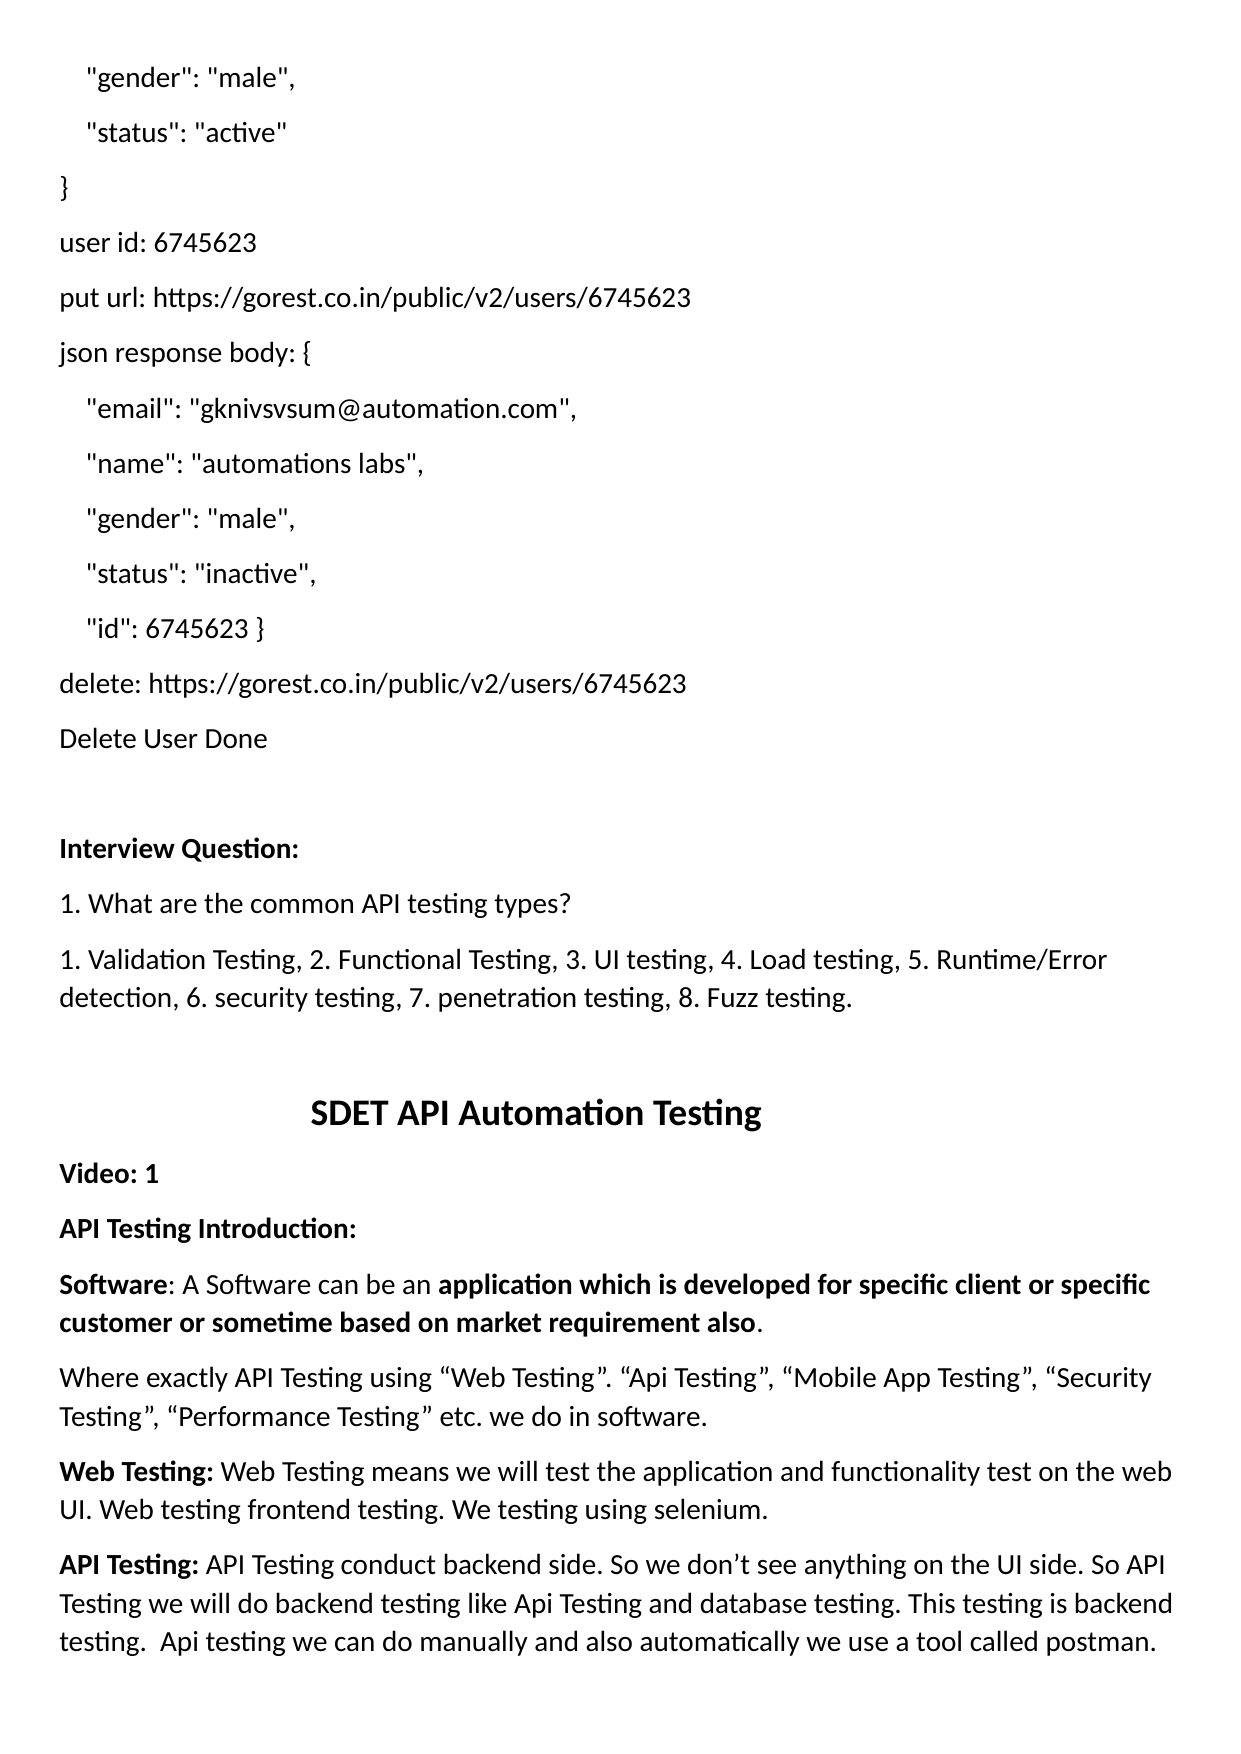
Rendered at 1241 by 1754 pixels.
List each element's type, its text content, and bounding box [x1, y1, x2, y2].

text "name": "automations labs", [59, 445, 1181, 480]
text 1. Validation Testing, 2. Functional Testing, 3. UI testing, 4. Load testing, 5. Runtime/Error detection, 6. security testing, 7. penetration testing, 8. Fuzz testing. [59, 941, 1181, 1015]
text 1. What are the common API testing types? [59, 886, 1181, 921]
text user id: 6745623 [59, 224, 1181, 260]
text } [59, 169, 1181, 205]
text "gender": "male", [59, 500, 1181, 536]
text API Testing: API Testing conduct backend side. So we don’t see anything on the UI side. So API Testing we will do backend testing like Api Testing and database testing. This testing is backend testing. Api testing we can do manually and also automatically we use a tool called postman. [59, 1546, 1181, 1659]
text "status": "active" [59, 114, 1181, 150]
text Video: 1 [59, 1156, 1181, 1191]
text "gender": "male", [59, 59, 1181, 95]
text SDET API Automation Testing [59, 1089, 1181, 1135]
text Where exactly API Testing using “Web Testing”. “Api Testing”, “Mobile App Testing”, “Security Testing”, “Performance Testing” etc. we do in software. [59, 1359, 1181, 1433]
text "status": "inactive", [59, 555, 1181, 591]
text "email": "gknivsvsum@automation.com", [59, 390, 1181, 425]
text "id": 6745623 } [59, 610, 1181, 646]
text Delete User Done [59, 720, 1181, 756]
text json response body: { [59, 334, 1181, 370]
text delete: https://gorest.co.in/public/v2/users/6745623 [59, 665, 1181, 701]
text put url: https://gorest.co.in/public/v2/users/6745623 [59, 279, 1181, 315]
text Interview Question: [59, 831, 1181, 866]
text Web Testing: Web Testing means we will test the application and functionality test on the web UI. Web testing frontend testing. We testing using selenium. [59, 1453, 1181, 1527]
text Software: A Software can be an application which is developed for specific client or specific customer or sometime based on market requirement also. [59, 1266, 1181, 1340]
text API Testing Introduction: [59, 1211, 1181, 1246]
